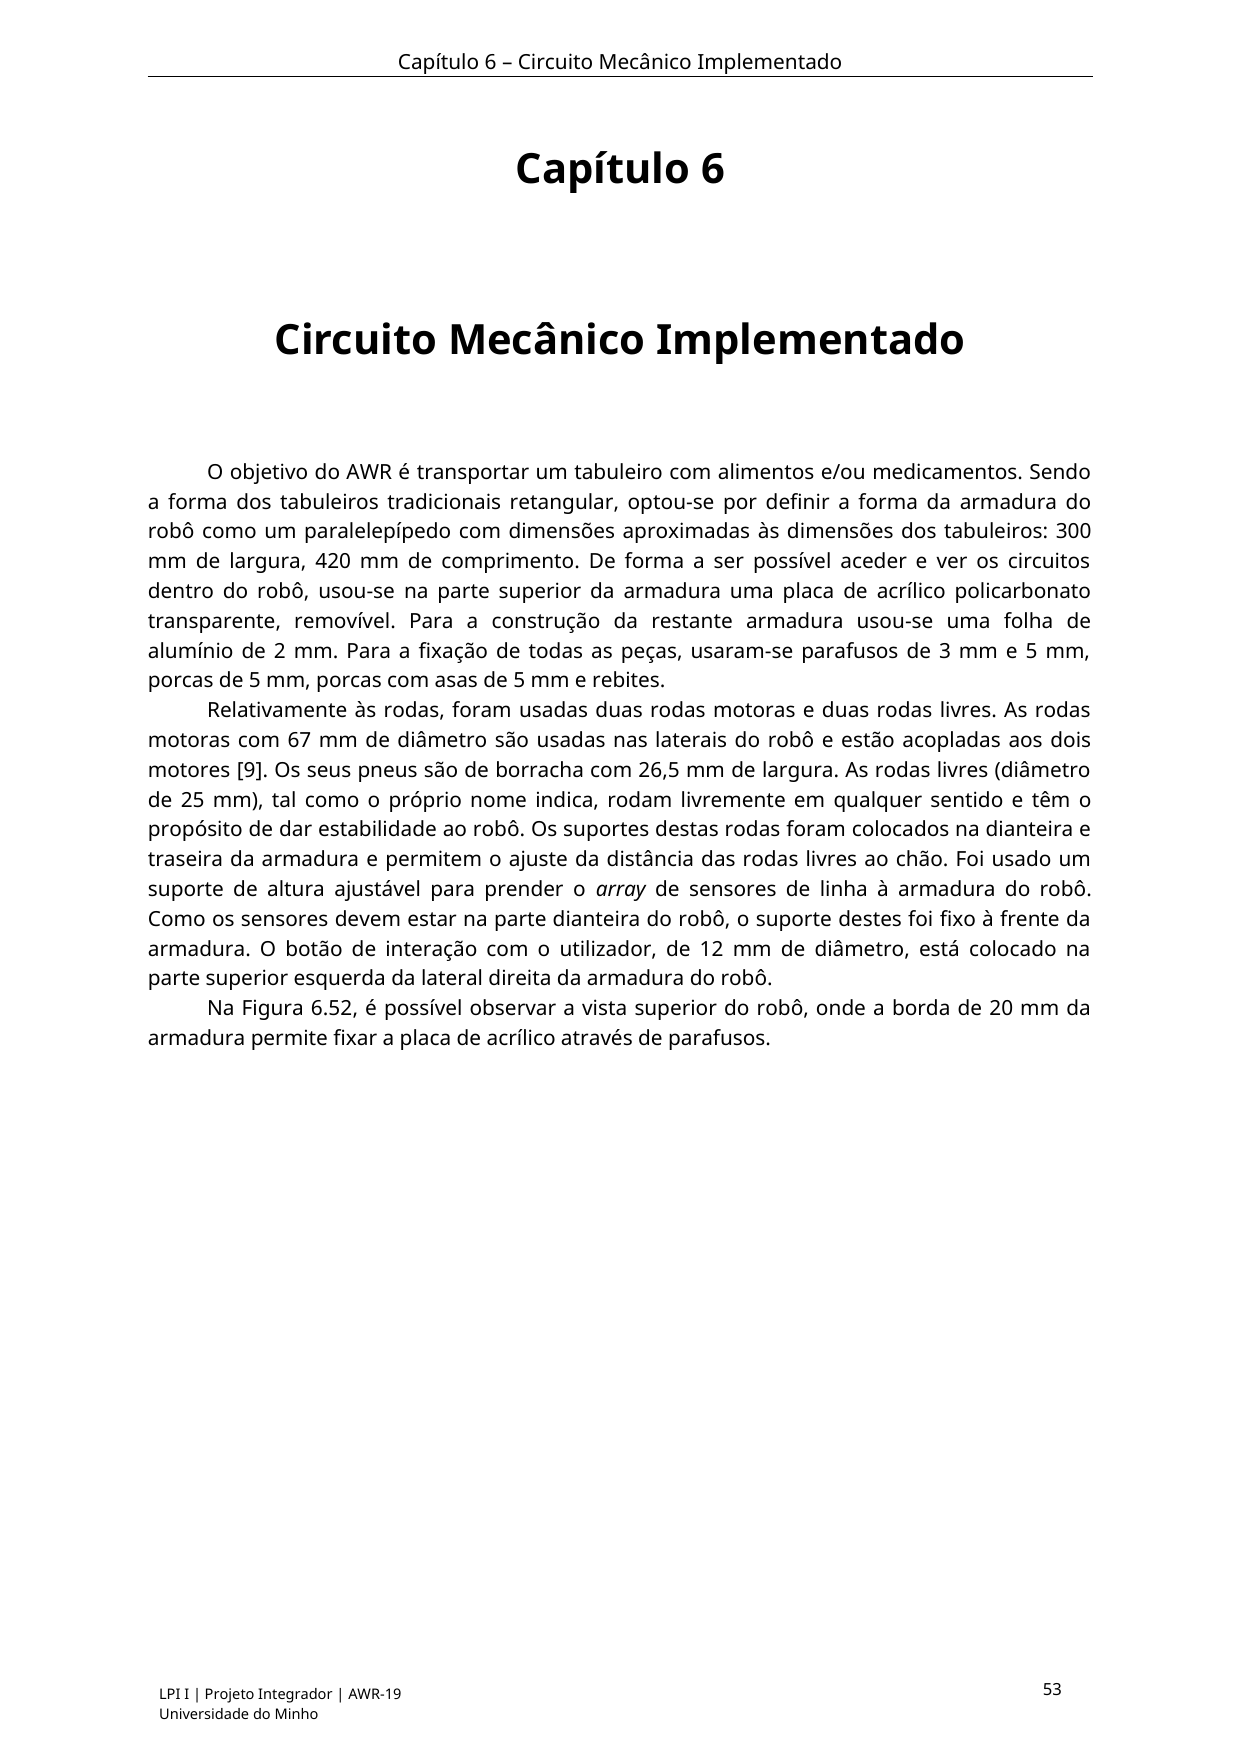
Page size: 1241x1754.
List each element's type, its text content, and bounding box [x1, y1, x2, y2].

text Relativamente às rodas, foram usadas duas rodas motoras e duas rodas livres. As rodas motoras com 67 mm de diâmetro são usadas nas laterais do robô e estão acopladas aos dois motores . Os seus pneus são de borracha com 26,5 mm de largura. As rodas livres (diâmetro de 25 mm), tal como o próprio nome indica, rodam livremente em qualquer sentido e têm o propósito de dar estabilidade ao robô. Os suportes destas rodas foram colocados na dianteira e traseira da armadura e permitem o ajuste da distância das rodas livres ao chão. Foi usado um suporte de altura ajustável para prender o array de sensores de linha à armadura do robô. Como os sensores devem estar na parte dianteira do robô, o suporte destes foi fixo à frente da armadura. O botão de interação com o utilizador, de 12 mm de diâmetro, está colocado na parte superior esquerda da lateral direita da armadura do robô. [148, 695, 1092, 992]
subtitle Circuito Mecânico Implementado [148, 139, 1092, 366]
text O objetivo do AWR é transportar um tabuleiro com alimentos e/ou medicamentos. Sendo a forma dos tabuleiros tradicionais retangular, optou-se por definir a forma da armadura do robô como um paralelepípedo com dimensões aproximadas às dimensões dos tabuleiros: 300 mm de largura, 420 mm de comprimento. De forma a ser possível aceder e ver os circuitos dentro do robô, usou-se na parte superior da armadura uma placa de acrílico policarbonato transparente, removível. Para a construção da restante armadura usou-se uma folha de alumínio de 2 mm. Para a fixação de todas as peças, usaram-se parafusos de 3 mm e 5 mm, porcas de 5 mm, porcas com asas de 5 mm e rebites. [148, 457, 1092, 694]
